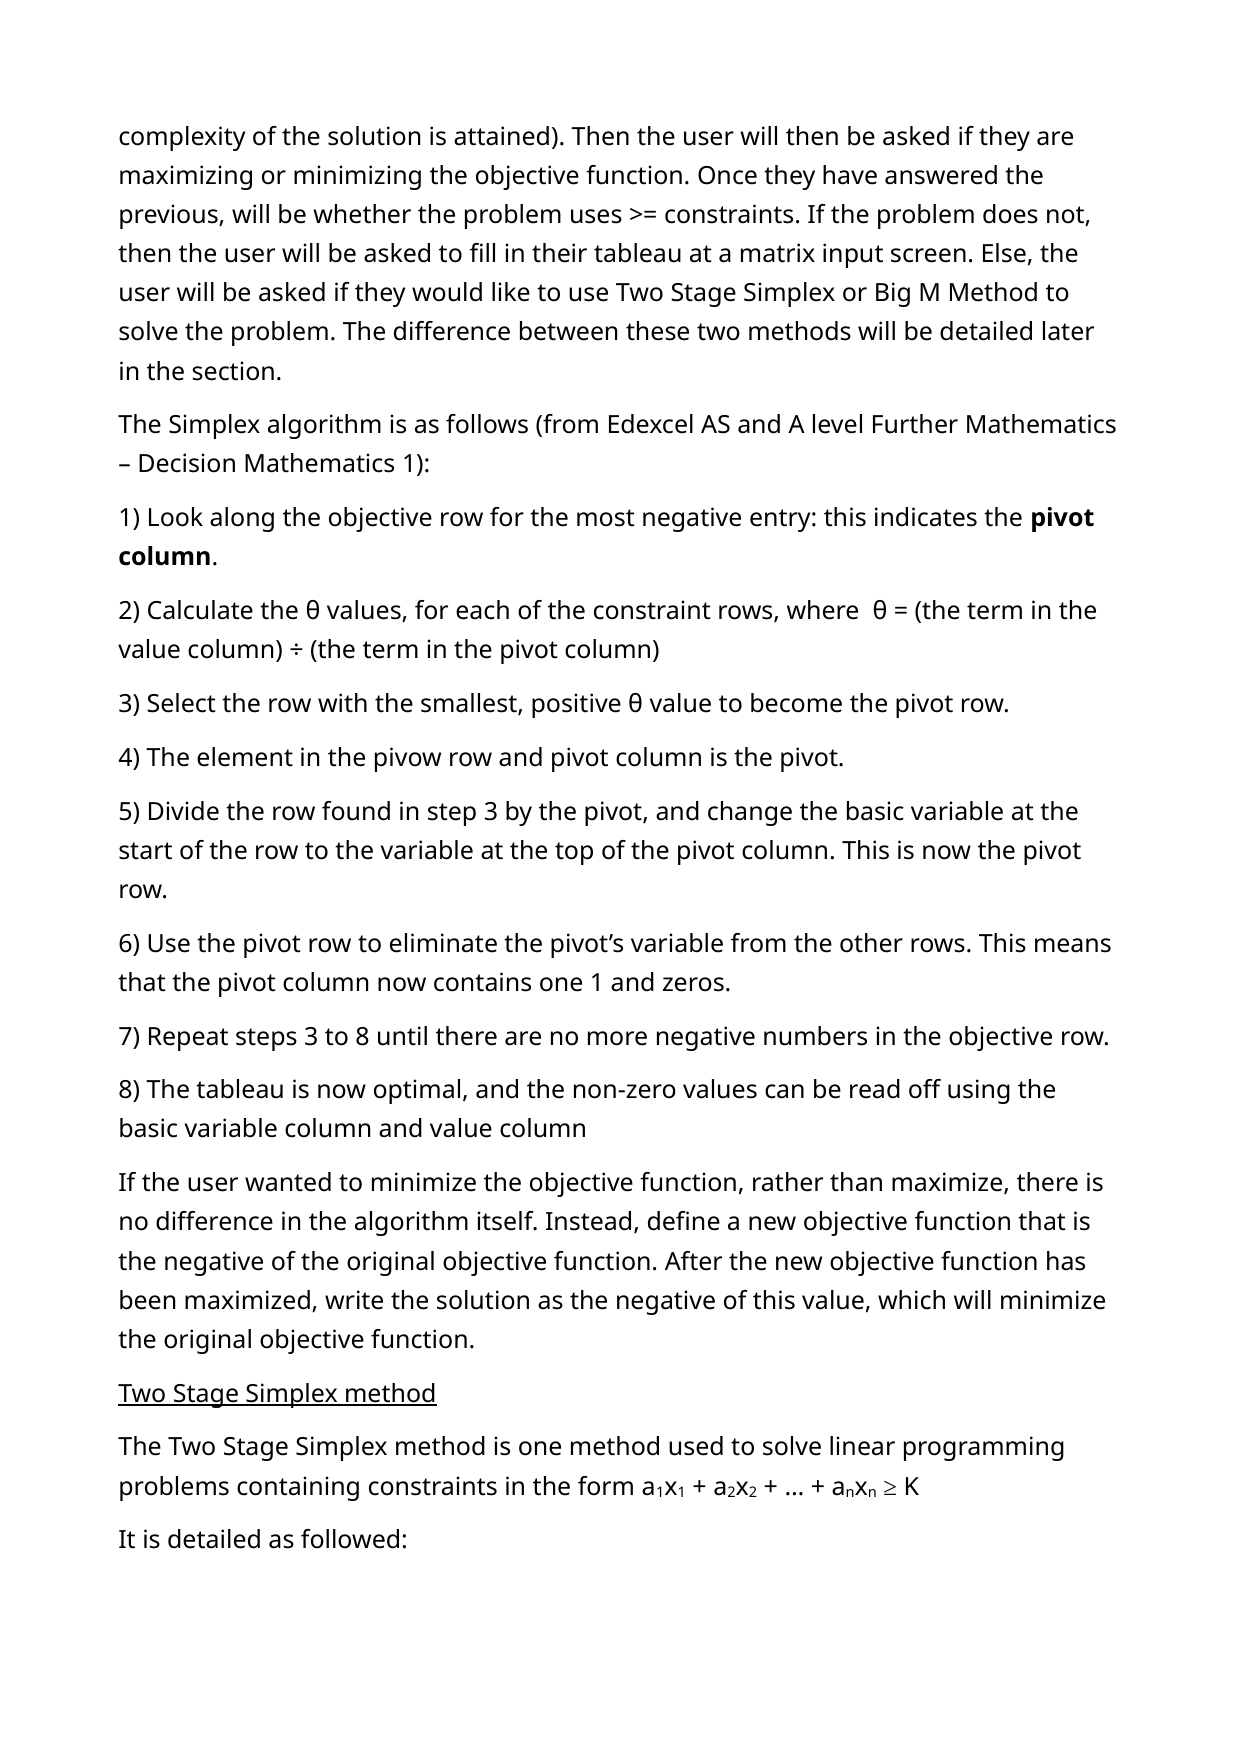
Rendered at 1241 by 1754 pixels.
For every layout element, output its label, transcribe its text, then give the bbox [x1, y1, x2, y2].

text 2) Calculate the θ values, for each of the constraint rows, where θ = (the term in the value column) ÷ (the term in the pivot column) [118, 593, 1122, 666]
text It is detailed as followed: [118, 1522, 1122, 1556]
text 7) Repeat steps 3 to 8 until there are no more negative numbers in the objective row. [118, 1018, 1122, 1052]
text Two Stage Simplex method [118, 1375, 1122, 1409]
text 3) Select the row with the smallest, positive θ value to become the pivot row. [118, 686, 1122, 720]
text If the user wanted to minimize the objective function, rather than maximize, there is no difference in the algorithm itself. Instead, define a new objective function that is the negative of the original objective function. After the new objective function has been maximized, write the solution as the negative of this value, which will minimize the original objective function. [118, 1165, 1122, 1356]
text 5) Divide the row found in step 3 by the pivot, and change the basic variable at the start of the row to the variable at the top of the pivot column. This is now the pivot row. [118, 793, 1122, 906]
text 1) Look along the objective row for the most negative entry: this indicates the pivot column. [118, 500, 1122, 573]
text 6) Use the pivot row to eliminate the pivot’s variable from the other rows. This means that the pivot column now contains one 1 and zeros. [118, 925, 1122, 998]
text 4) The element in the pivow row and pivot column is the pivot. [118, 739, 1122, 773]
text 8) The tableau is now optimal, and the non-zero values can be read off using the basic variable column and value column [118, 1072, 1122, 1145]
text The Two Stage Simplex method is one method used to solve linear programming problems containing constraints in the form a1x1 + a2x2 + … + anxn ≥ K [118, 1429, 1122, 1502]
text The Simplex algorithm is as follows (from Edexcel AS and A level Further Mathematics – Decision Mathematics 1): [118, 407, 1122, 480]
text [118, 118, 1122, 387]
